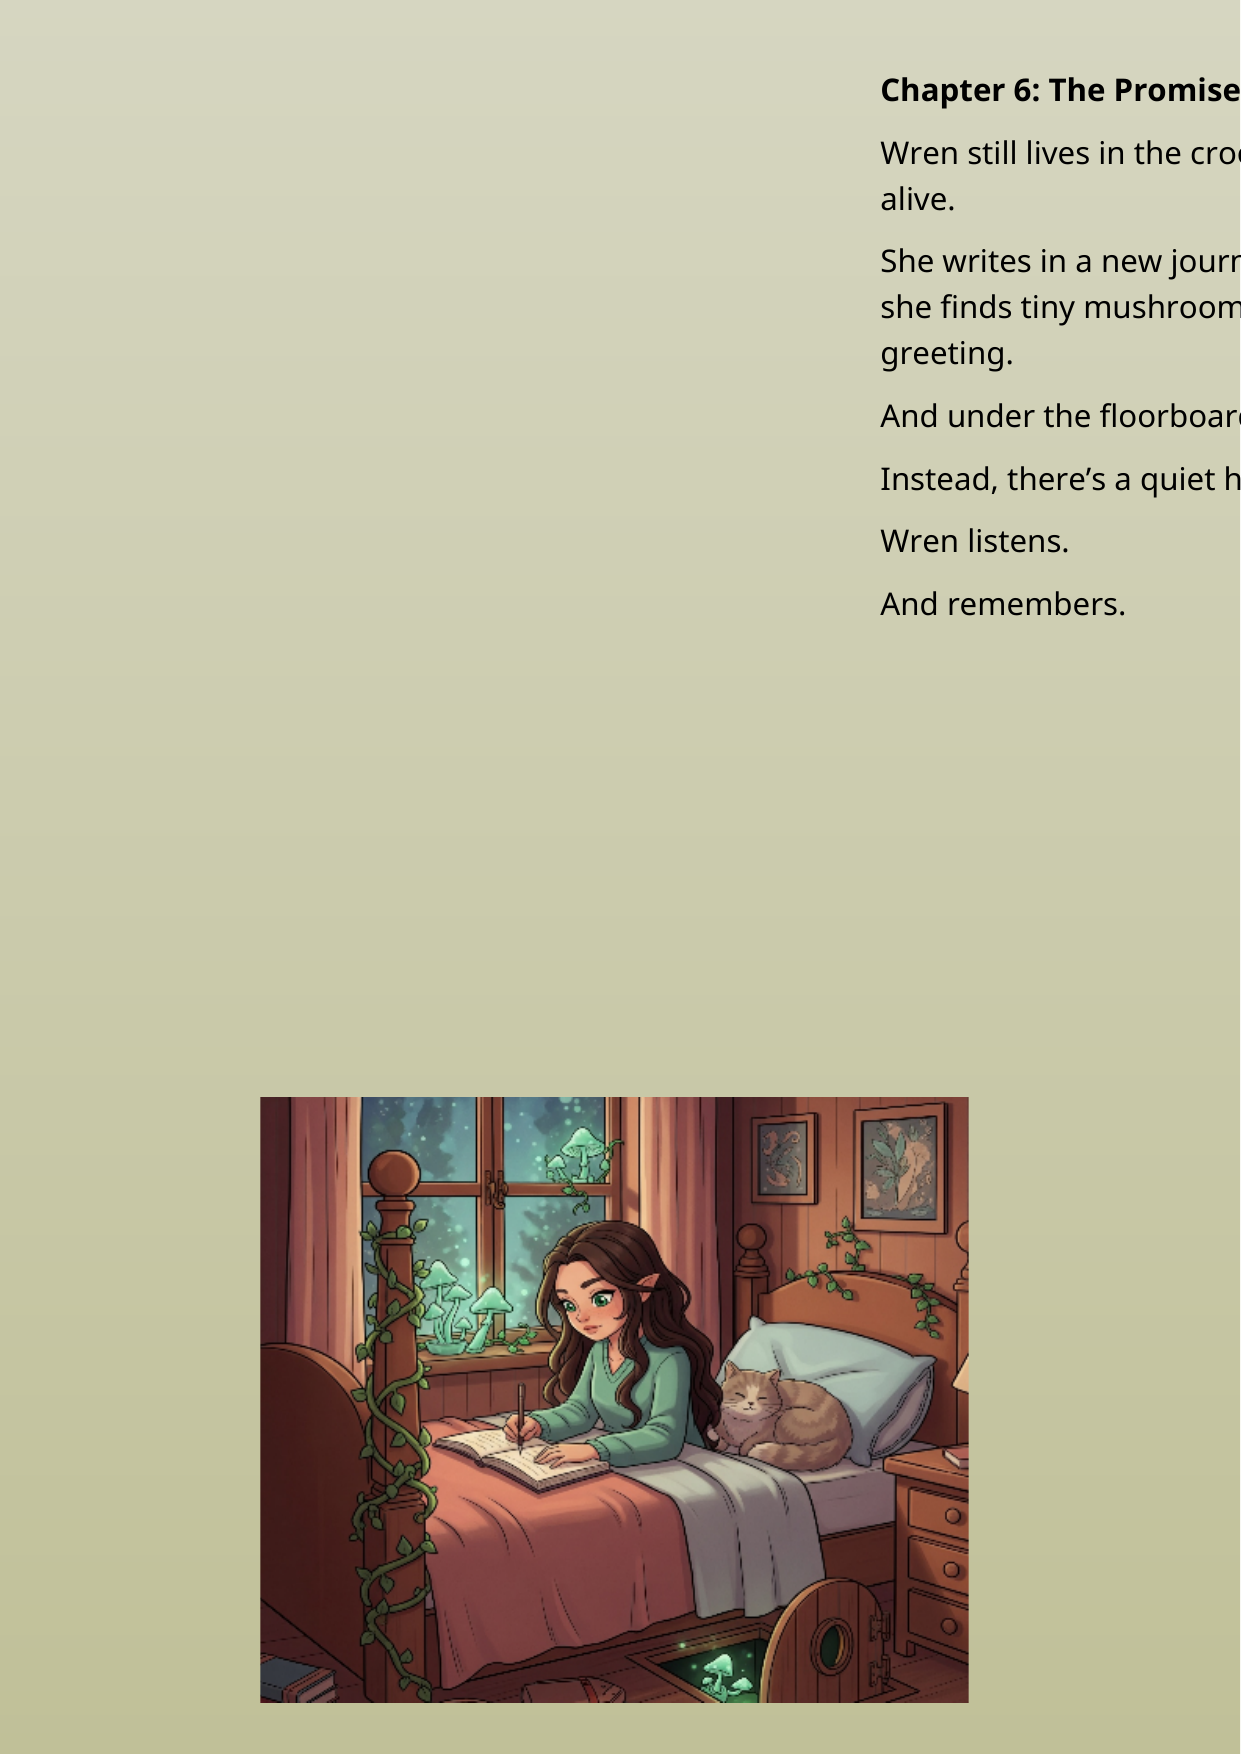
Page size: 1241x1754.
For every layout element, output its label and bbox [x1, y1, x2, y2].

picture [260, 1097, 969, 1703]
